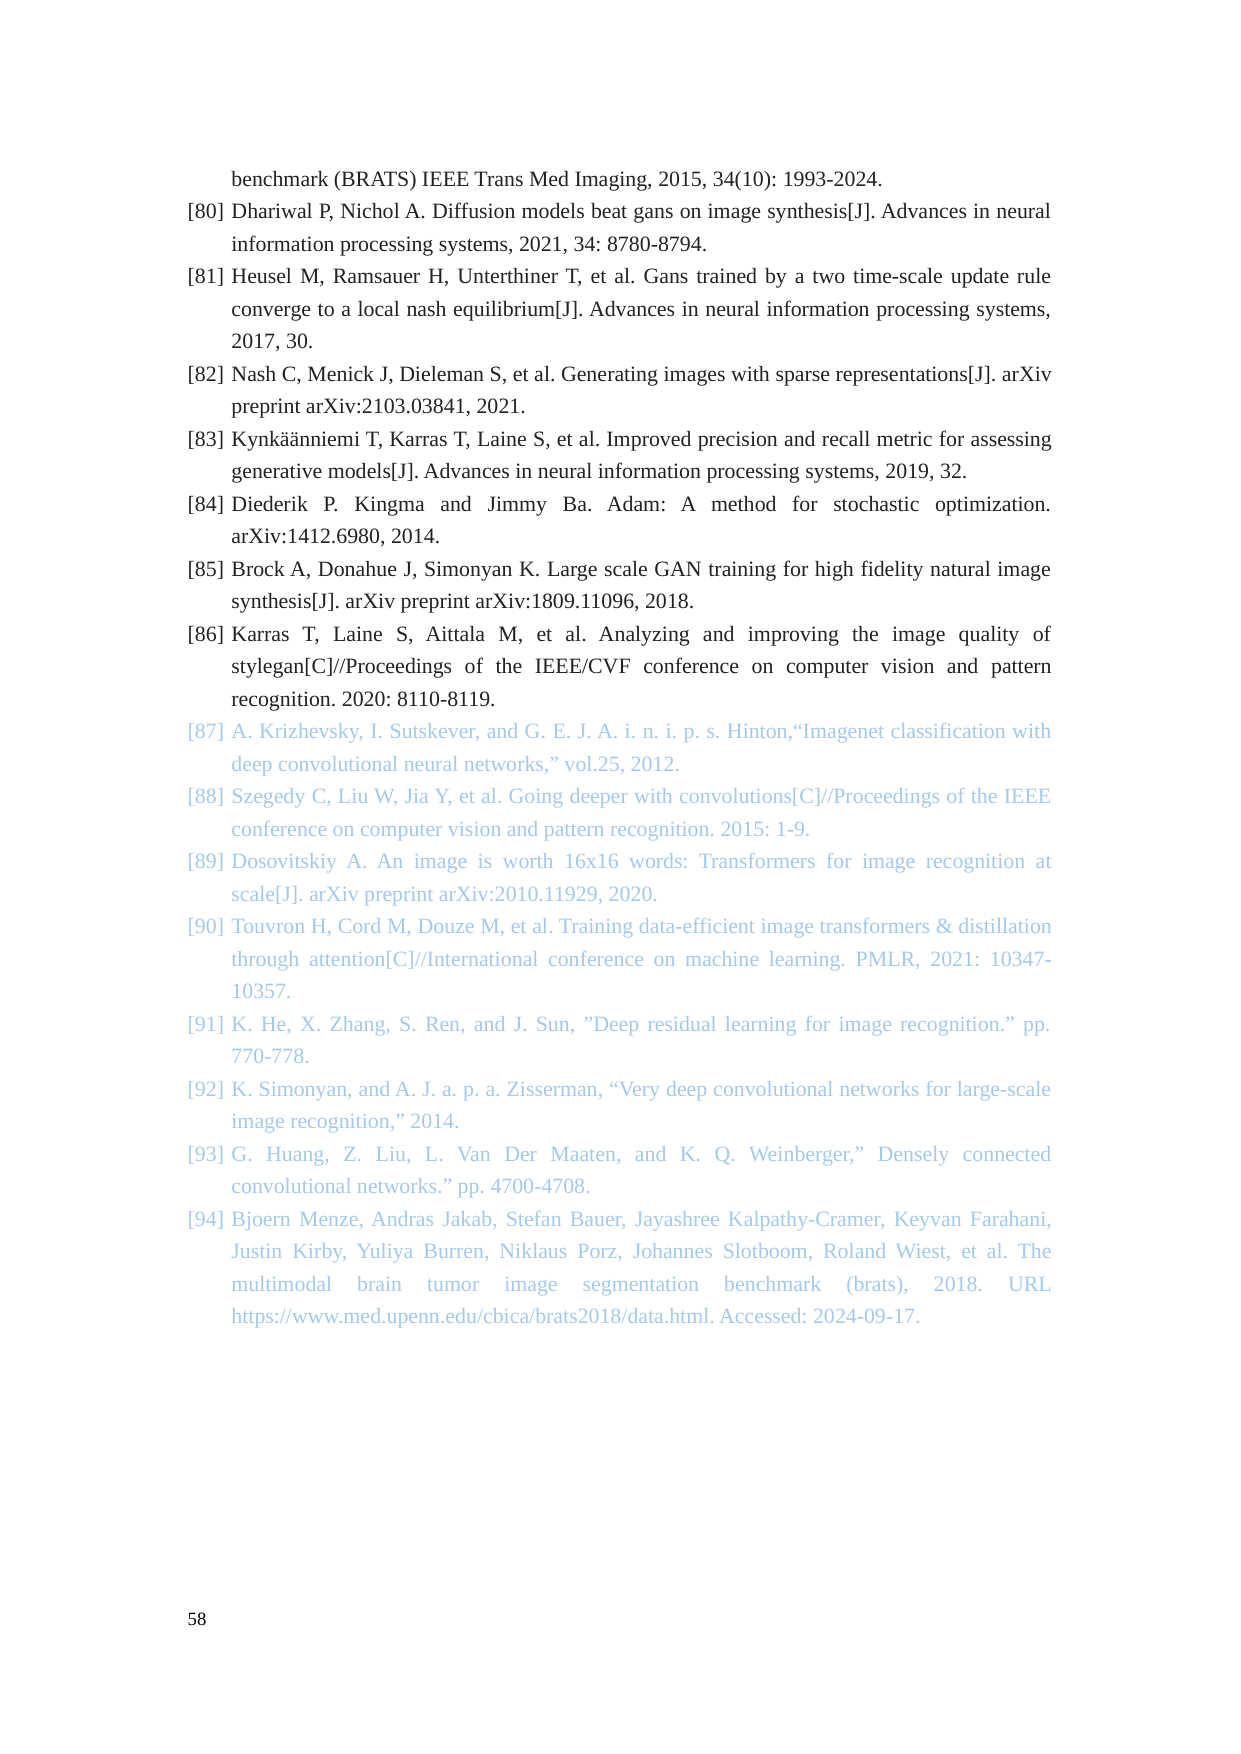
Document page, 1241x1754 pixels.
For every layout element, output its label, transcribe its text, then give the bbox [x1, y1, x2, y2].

list Dosovitskiy A. An image is worth 16x16 words: Transformers for image recognition at scale[J]. arXiv preprint arXiv:2010.11929, 2020. [187, 844, 1053, 909]
list Karras T, Laine S, Aittala M, et al. Analyzing and improving the image quality of stylegan[C]//Proceedings of the IEEE/CVF conference on computer vision and pattern recognition. 2020: 8110-8119. [187, 617, 1053, 714]
list Szegedy C, Liu W, Jia Y, et al. Going deeper with convolutions[C]//Proceedings of the IEEE conference on computer vision and pattern recognition. 2015: 1-9. [187, 779, 1053, 844]
list Nash C, Menick J, Dieleman S, et al. Generating images with sparse representations[J]. arXiv preprint arXiv:2103.03841, 2021. [187, 357, 1053, 422]
list Kynkäänniemi T, Karras T, Laine S, et al. Improved precision and recall metric for assessing generative models[J]. Advances in neural information processing systems, 2019, 32. [187, 422, 1053, 487]
list Touvron H, Cord M, Douze M, et al. Training data-efficient image transformers & distillation through attention[C]//International conference on machine learning. PMLR, 2021: 10347-10357. [187, 909, 1053, 1007]
list Diederik P. Kingma and Jimmy Ba. Adam: A method for stochastic optimization. arXiv:1412.6980, 2014. [187, 487, 1053, 552]
list Brock A, Donahue J, Simonyan K. Large scale GAN training for high fidelity natural image synthesis[J]. arXiv preprint arXiv:1809.11096, 2018. [187, 552, 1053, 617]
list Bjoern Menze, Andras Jakab, Stefan Bauer, Jayashree Kalpathy-Cramer, Keyvan Farahani, Justin Kirby, Yuliya Burren, Niklaus Porz, Johannes Slotboom, Roland Wiest, et al. The multimodal brain tumor image segmentation benchmark (brats), 2018. URL https://www.med.upenn.edu/cbica/brats2018/data.html. Accessed: 2024-09-17. [187, 1202, 1053, 1332]
list G. Huang, Z. Liu, L. Van Der Maaten, and K. Q. Weinberger,” Densely connected convolutional networks.” pp. 4700-4708. [187, 1137, 1053, 1202]
list Heusel M, Ramsauer H, Unterthiner T, et al. Gans trained by a two time-scale update rule converge to a local nash equilibrium[J]. Advances in neural information processing systems, 2017, 30. [187, 259, 1053, 357]
list K. He, X. Zhang, S. Ren, and J. Sun, ”Deep residual learning for image recognition.” pp. 770-778. [187, 1007, 1053, 1072]
list Dhariwal P, Nichol A. Diffusion models beat gans on image synthesis[J]. Advances in neural information processing systems, 2021, 34: 8780-8794. [187, 194, 1053, 259]
list K. Simonyan, and A. J. a. p. a. Zisserman, “Very deep convolutional networks for large-scale image recognition,” 2014. [187, 1072, 1053, 1137]
list A. Krizhevsky, I. Sutskever, and G. E. J. A. i. n. i. p. s. Hinton,“Imagenet classification with deep convolutional neural networks,” vol.25, 2012. [187, 714, 1053, 779]
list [187, 162, 1053, 194]
